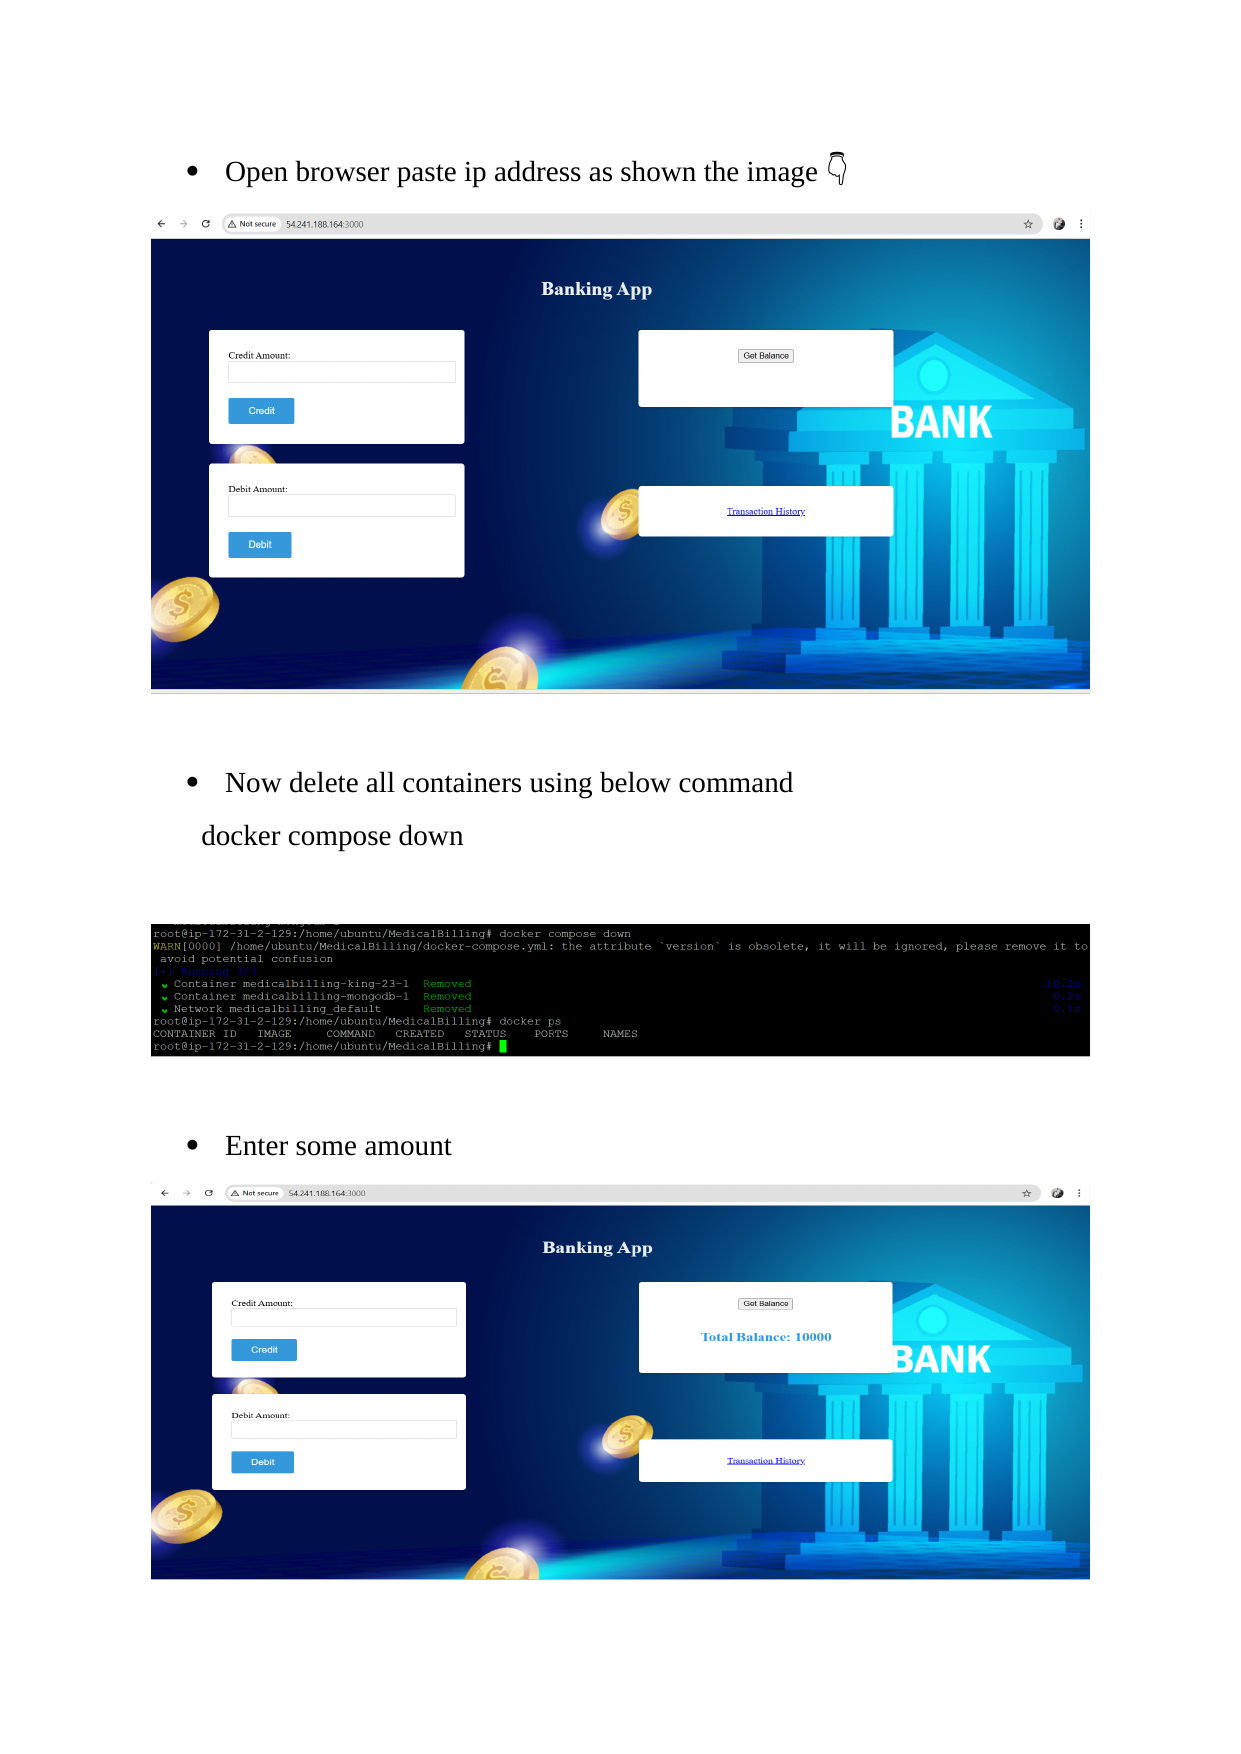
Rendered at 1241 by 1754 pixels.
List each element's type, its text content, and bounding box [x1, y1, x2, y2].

picture [150, 209, 1091, 694]
picture [150, 1181, 1091, 1580]
picture [150, 923, 1091, 1057]
list Open browser paste ip address as shown the image [187, 150, 1090, 190]
list Enter some amount [187, 1128, 1090, 1162]
list Now delete all containers using below command [187, 765, 1090, 799]
text docker compose down [150, 818, 1090, 852]
